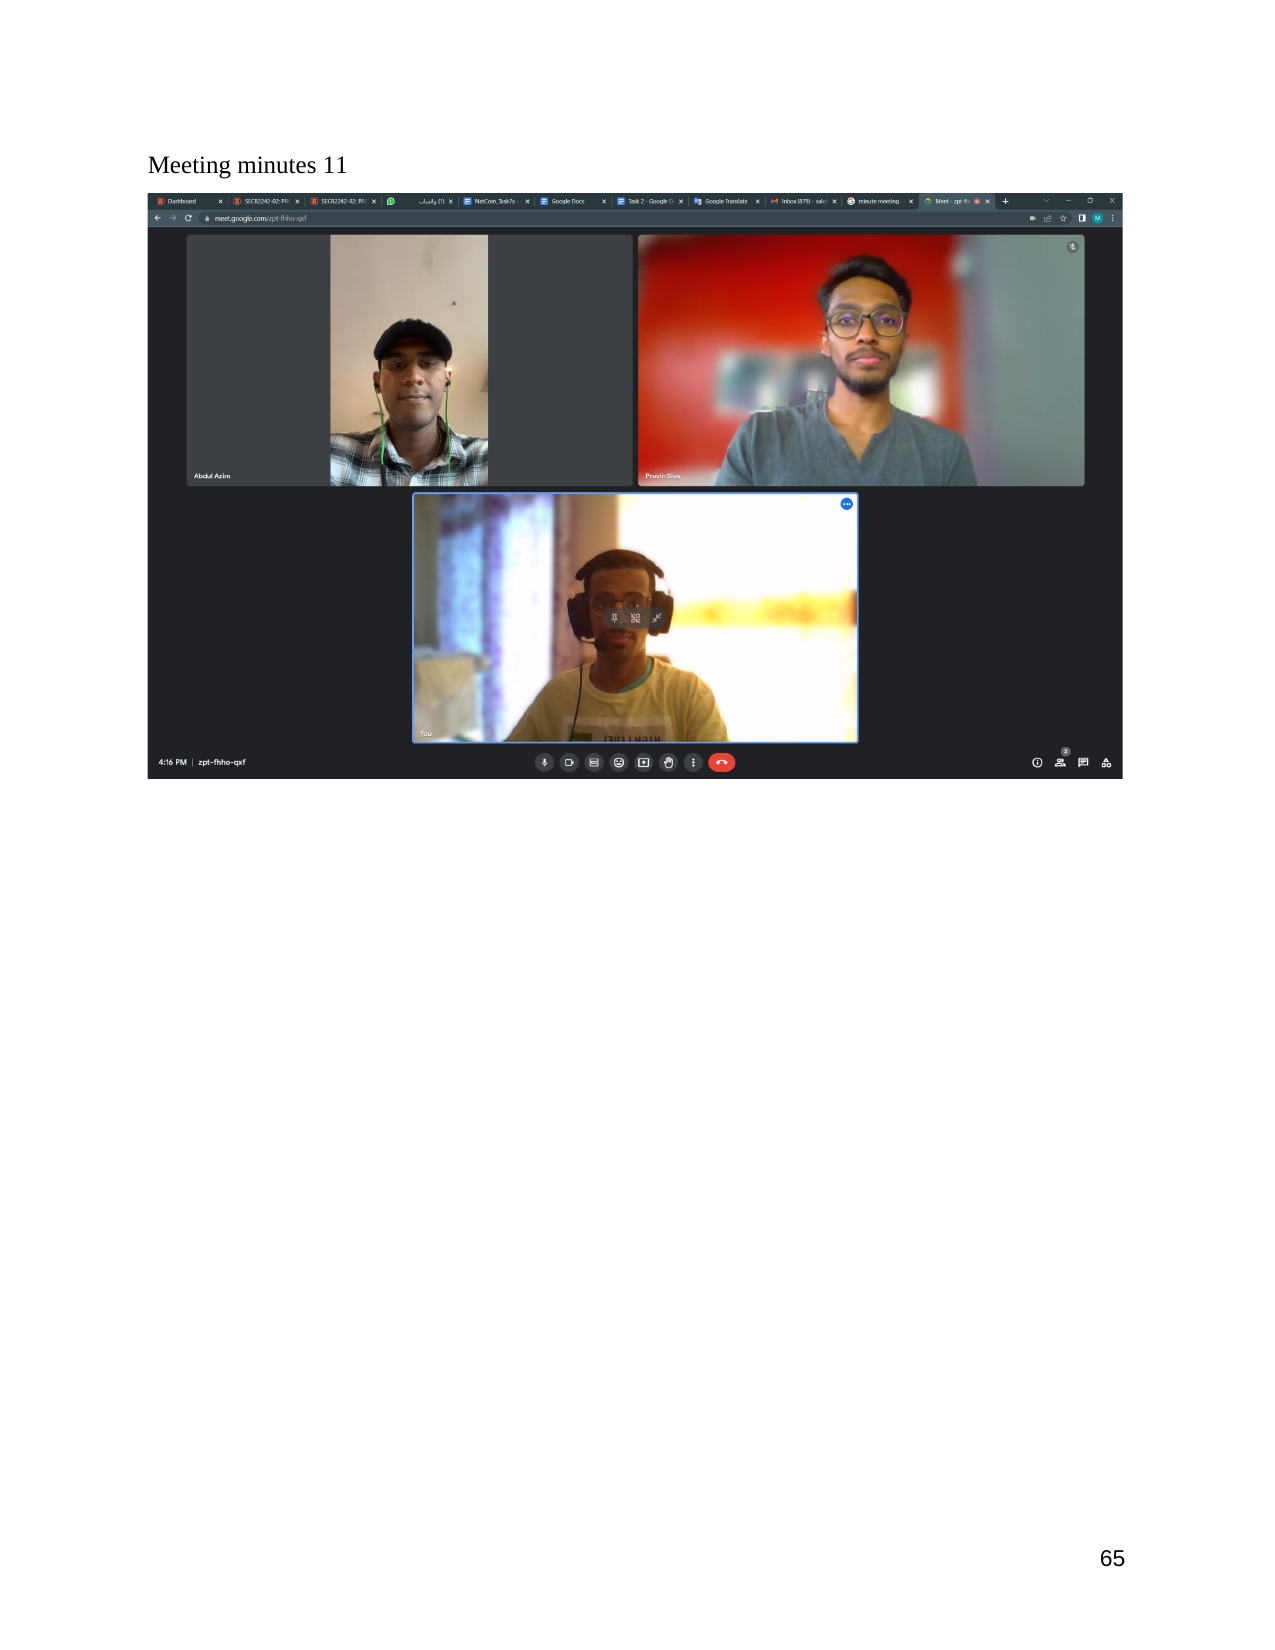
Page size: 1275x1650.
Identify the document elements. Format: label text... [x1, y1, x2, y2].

picture [147, 193, 1123, 779]
text Meeting minutes 11 [148, 150, 1125, 179]
